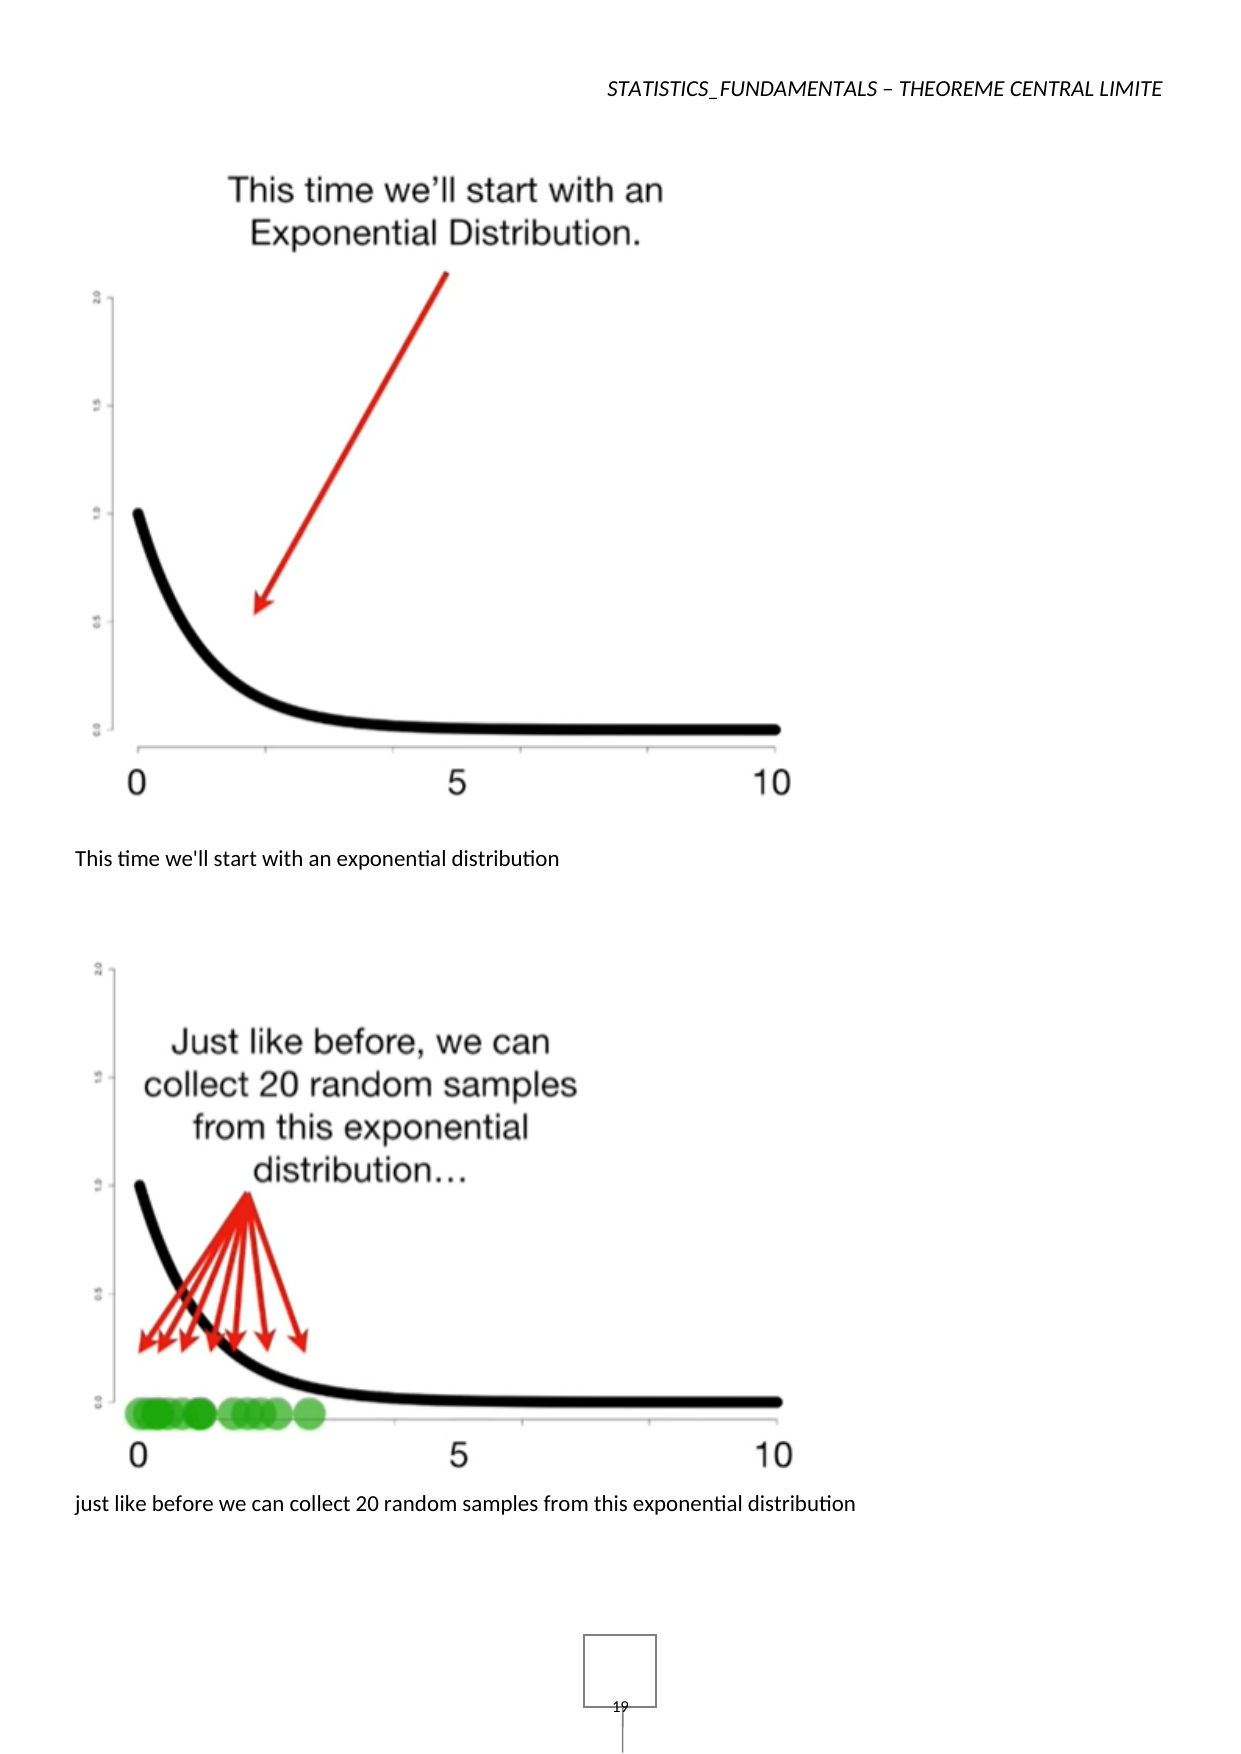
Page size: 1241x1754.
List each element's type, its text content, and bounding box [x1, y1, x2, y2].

picture [75, 129, 894, 844]
text This time we'll start with an exponential distribution [75, 844, 1165, 872]
text just like before we can collect 20 random samples from this exponential distribution [75, 1489, 1165, 1517]
picture [75, 900, 849, 1490]
